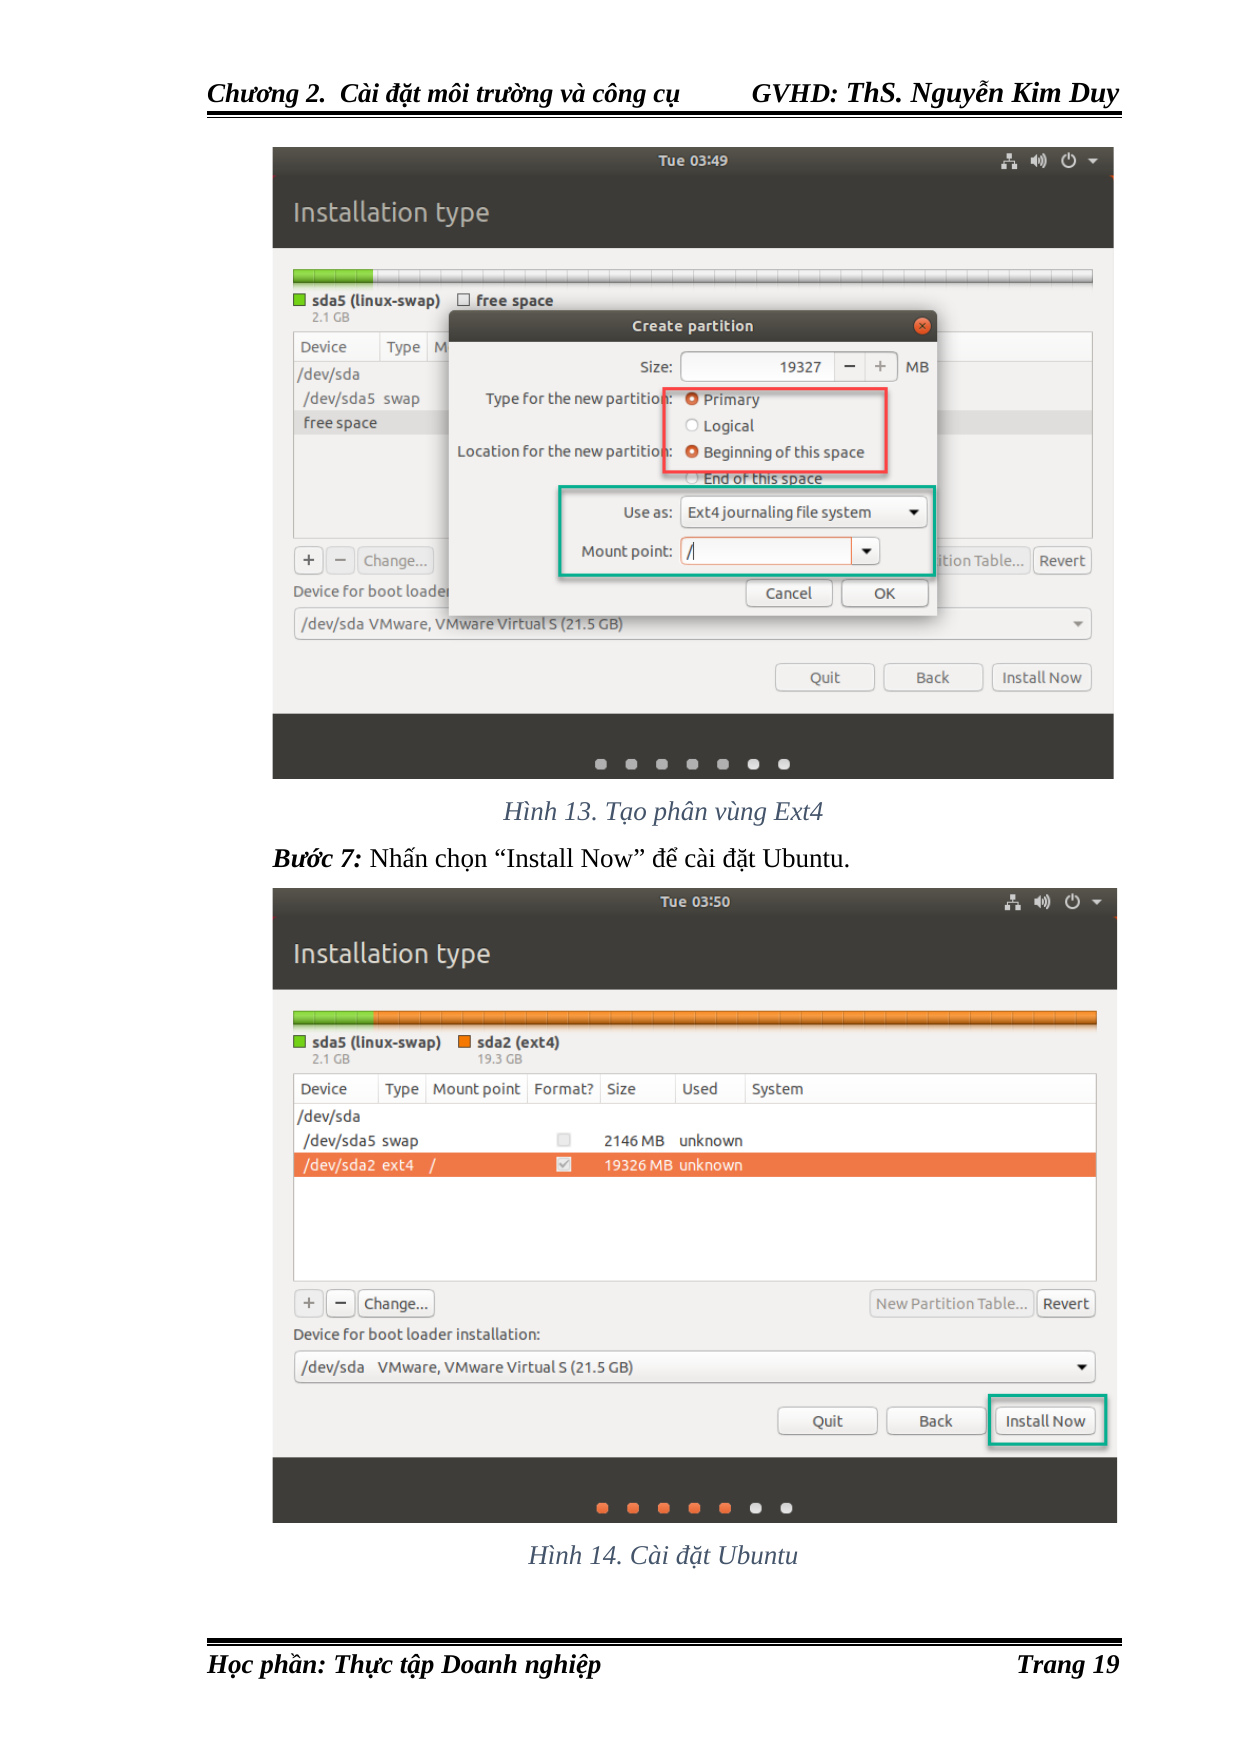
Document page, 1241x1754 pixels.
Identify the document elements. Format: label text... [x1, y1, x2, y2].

list Bước 7: Nhấn chọn “Install Now” để cài đặt Ubuntu. [272, 842, 1122, 873]
text Hình 13. Tạo phân vùng Ext4 [207, 795, 1122, 827]
picture [272, 147, 1114, 779]
text Hình 14. Cài đặt Ubuntu [207, 1539, 1122, 1570]
picture [272, 888, 1118, 1523]
